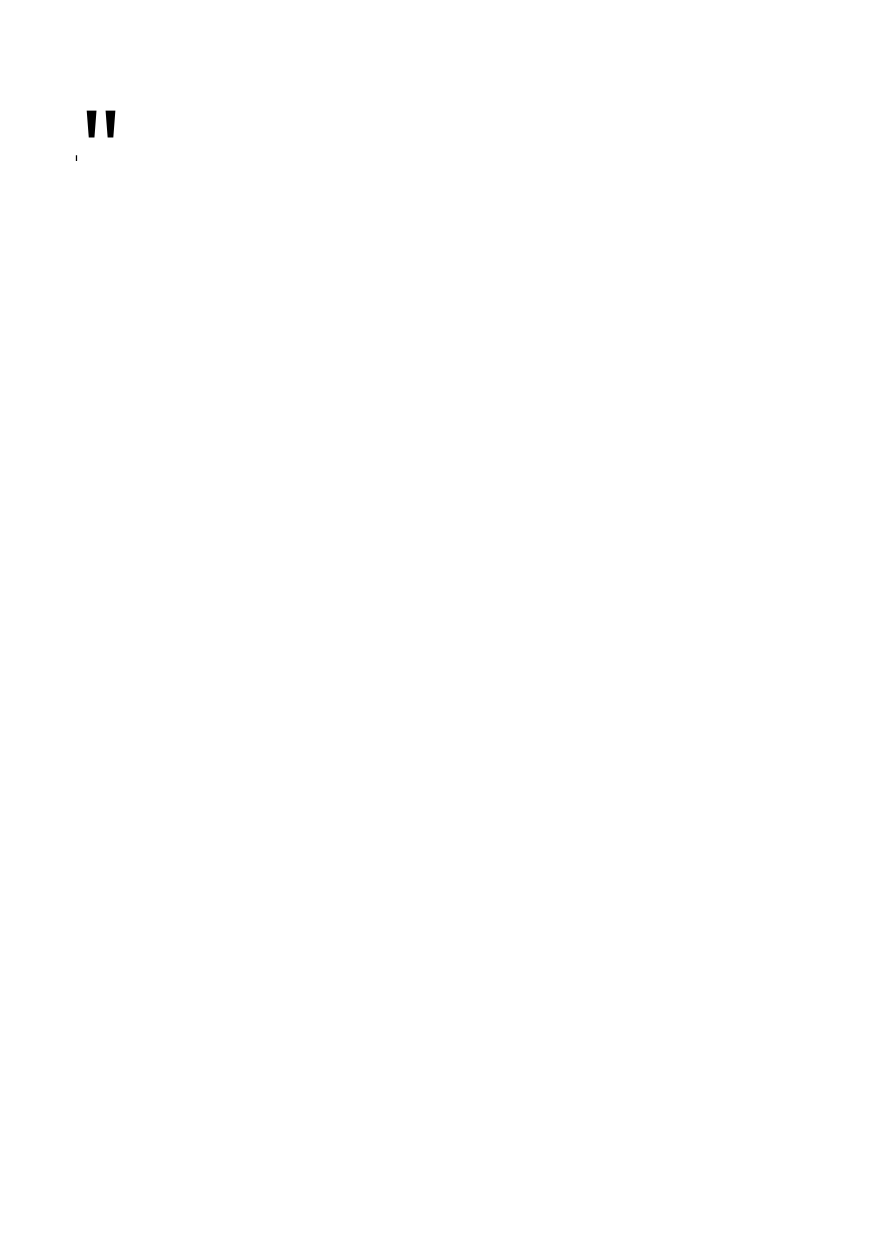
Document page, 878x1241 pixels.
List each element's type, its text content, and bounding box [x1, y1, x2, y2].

text ." [75, 59, 818, 217]
